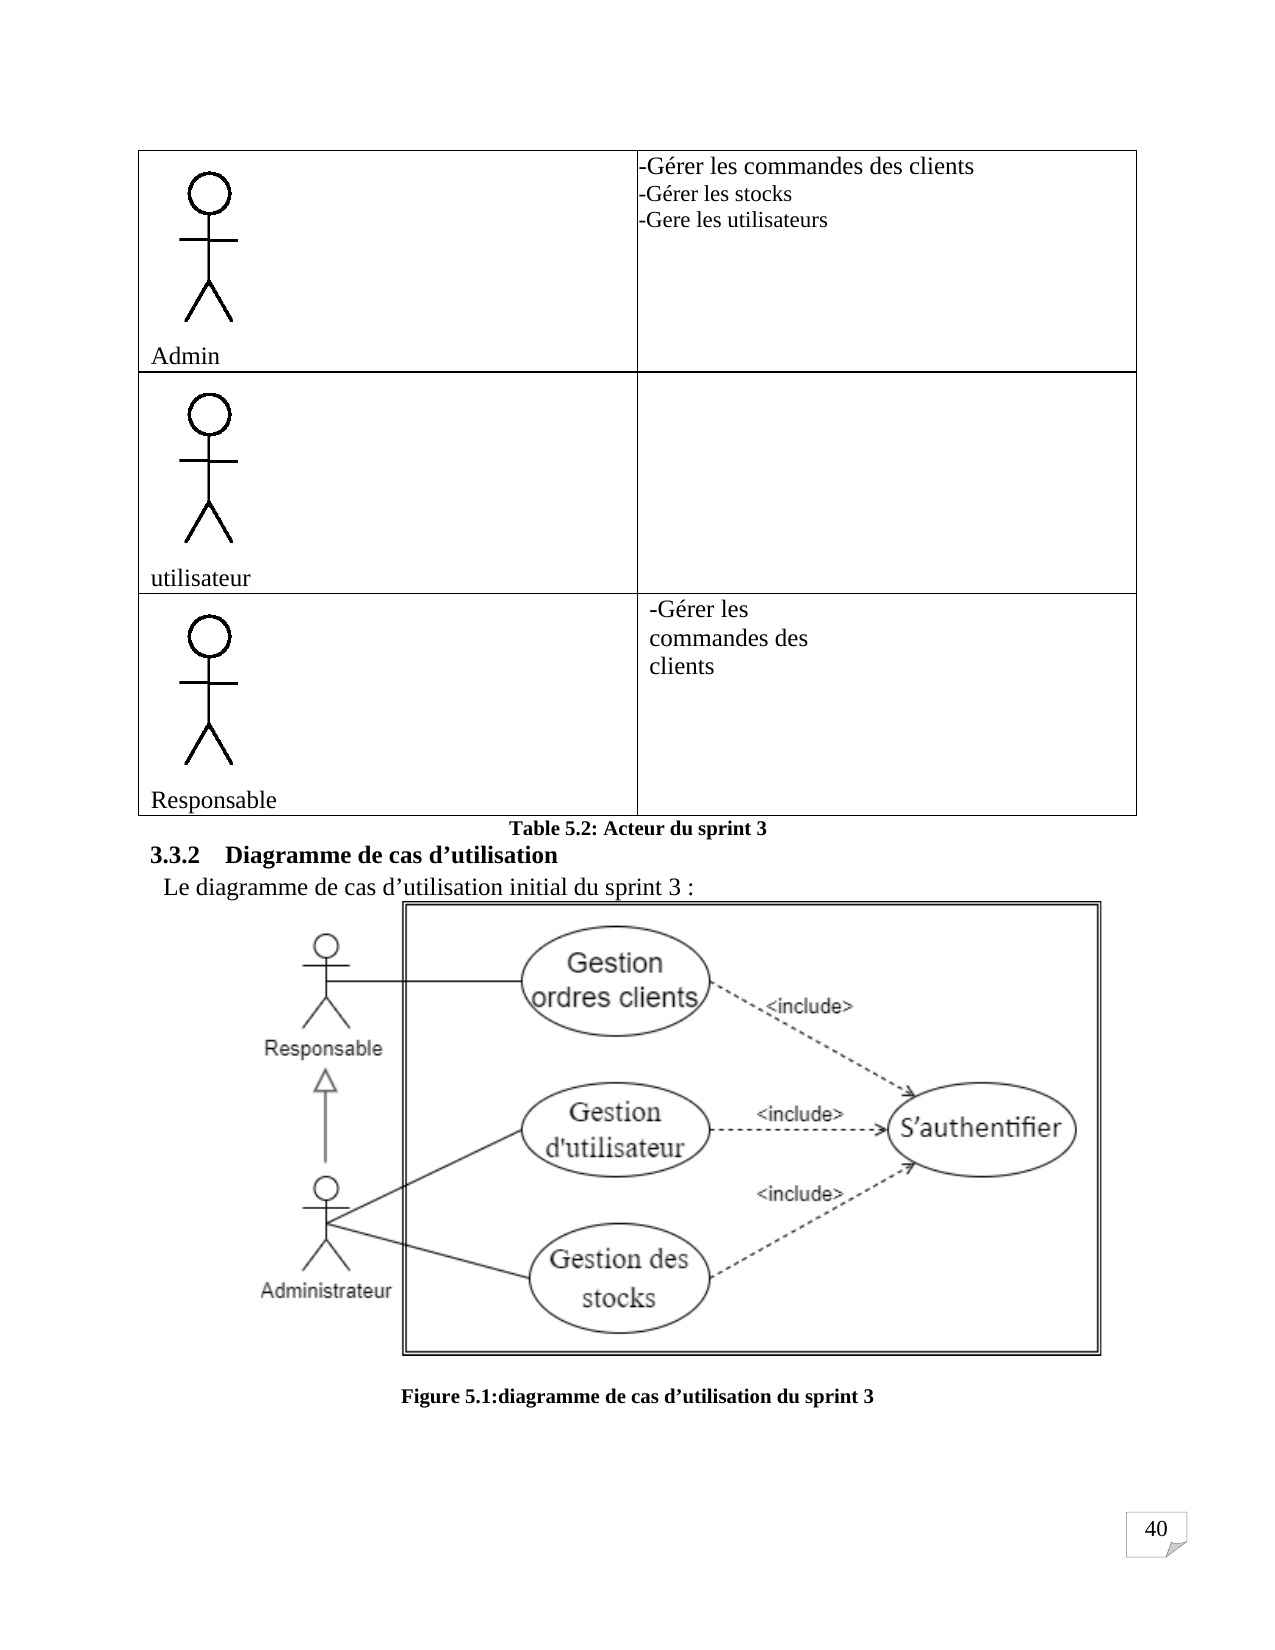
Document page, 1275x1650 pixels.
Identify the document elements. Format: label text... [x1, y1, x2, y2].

picture [179, 393, 238, 543]
table_cell Admin [139, 151, 637, 371]
table_cell Responsable [139, 594, 637, 815]
picture [1168, 1544, 1181, 1554]
table_cell -Gérer les commandes des clients [638, 594, 1136, 815]
picture [1165, 1541, 1171, 1556]
picture [261, 901, 1102, 1356]
table_cell -Gérer les commandes des clients -Gérer les stocks -Gere les utilisateurs [638, 151, 1136, 371]
text Table 5.2: Acteur du sprint 3 [155, 816, 1121, 840]
picture [179, 171, 238, 322]
table_cell [638, 373, 1136, 593]
table_cell utilisateur [139, 373, 637, 593]
text Le diagramme de cas d’utilisation initial du sprint 3 : [163, 872, 1164, 901]
picture [1168, 1543, 1187, 1557]
subtitle Diagramme de cas d’utilisation [150, 840, 1164, 869]
picture [179, 614, 238, 765]
text Figure 5.1:diagramme de cas d’utilisation du sprint 3 [154, 1384, 1121, 1408]
